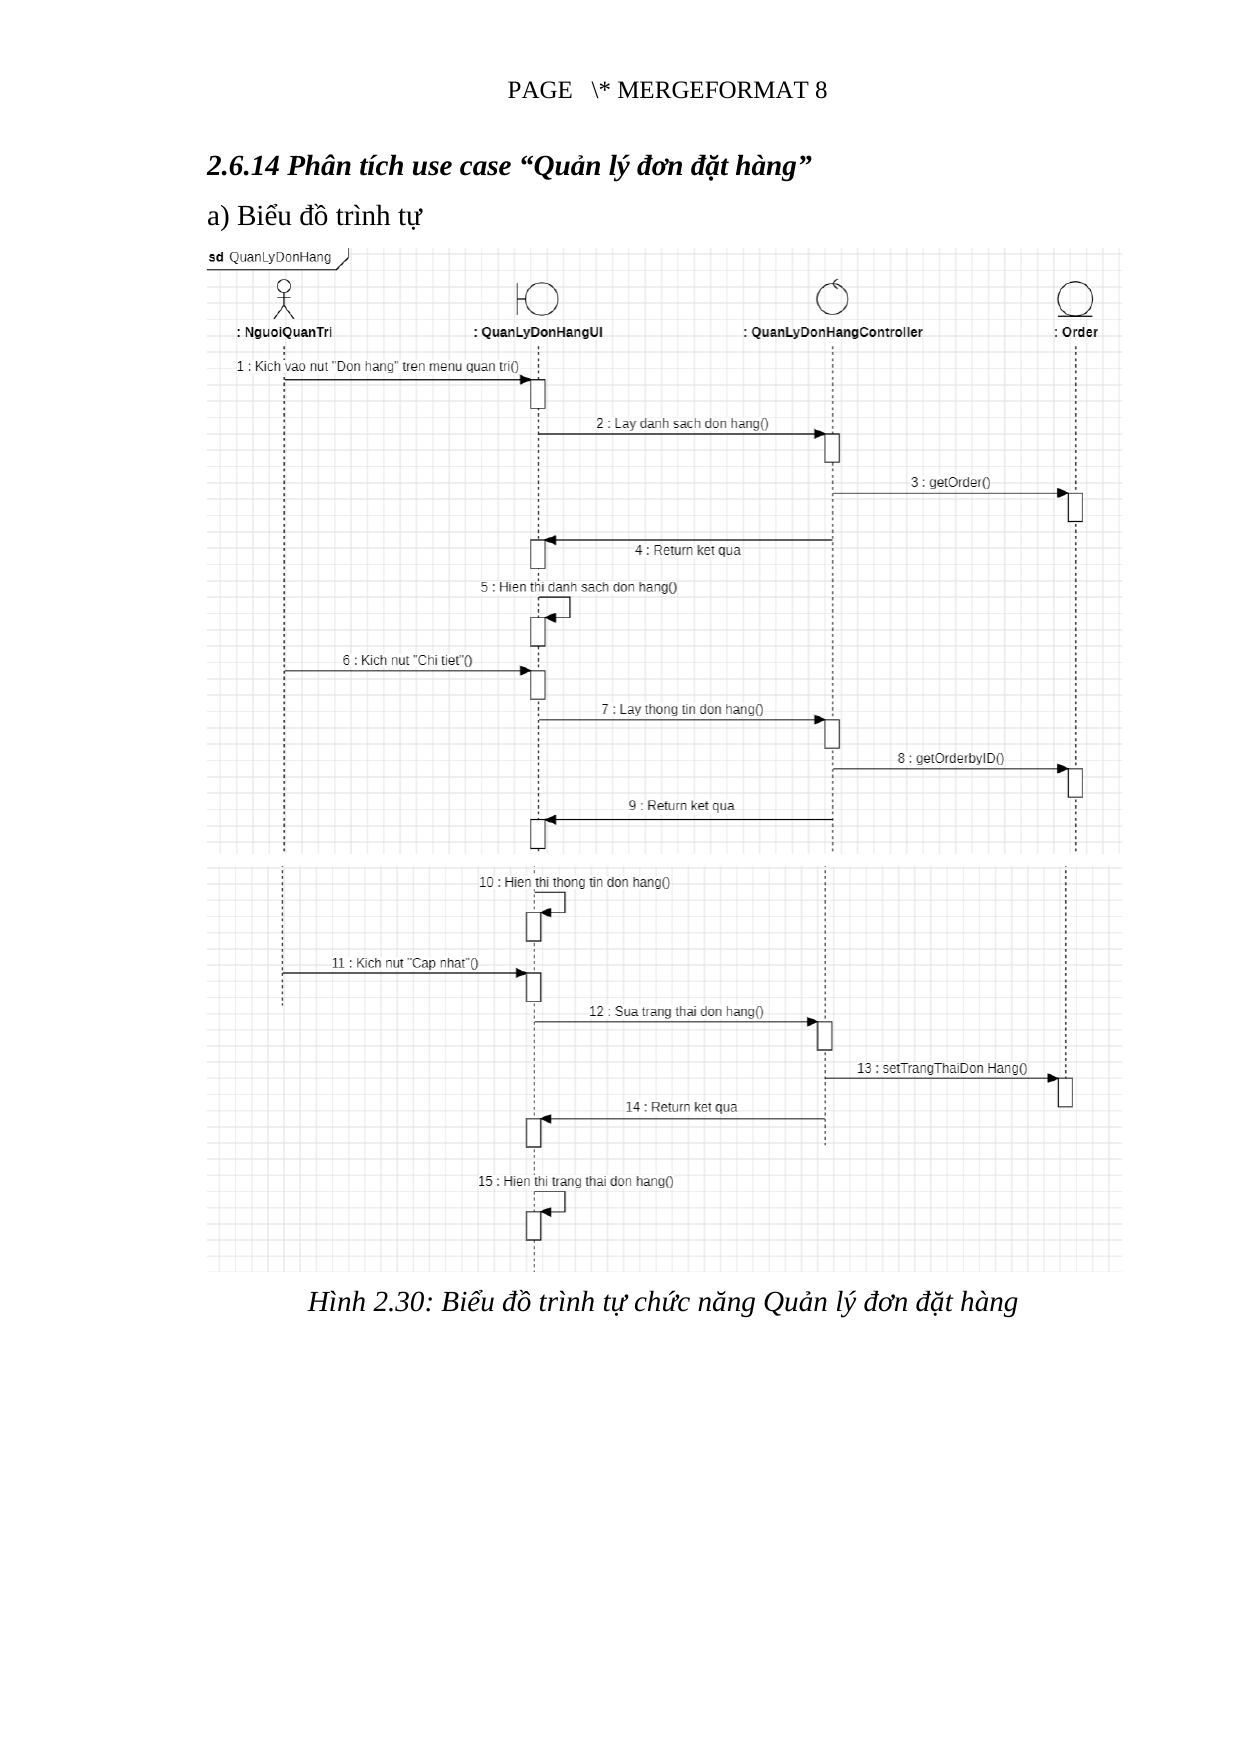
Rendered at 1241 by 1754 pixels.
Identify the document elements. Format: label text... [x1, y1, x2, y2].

text Hình 2.30: Biểu đồ trình tự chức năng Quản lý đơn đặt hàng [207, 1284, 1122, 1318]
picture [206, 248, 1123, 854]
text a) Biểu đồ trình tự [207, 198, 1122, 232]
picture [206, 866, 1123, 1272]
subtitle 2.6.14 Phân tích use case “Quản lý đơn đặt hàng” [207, 148, 1122, 181]
